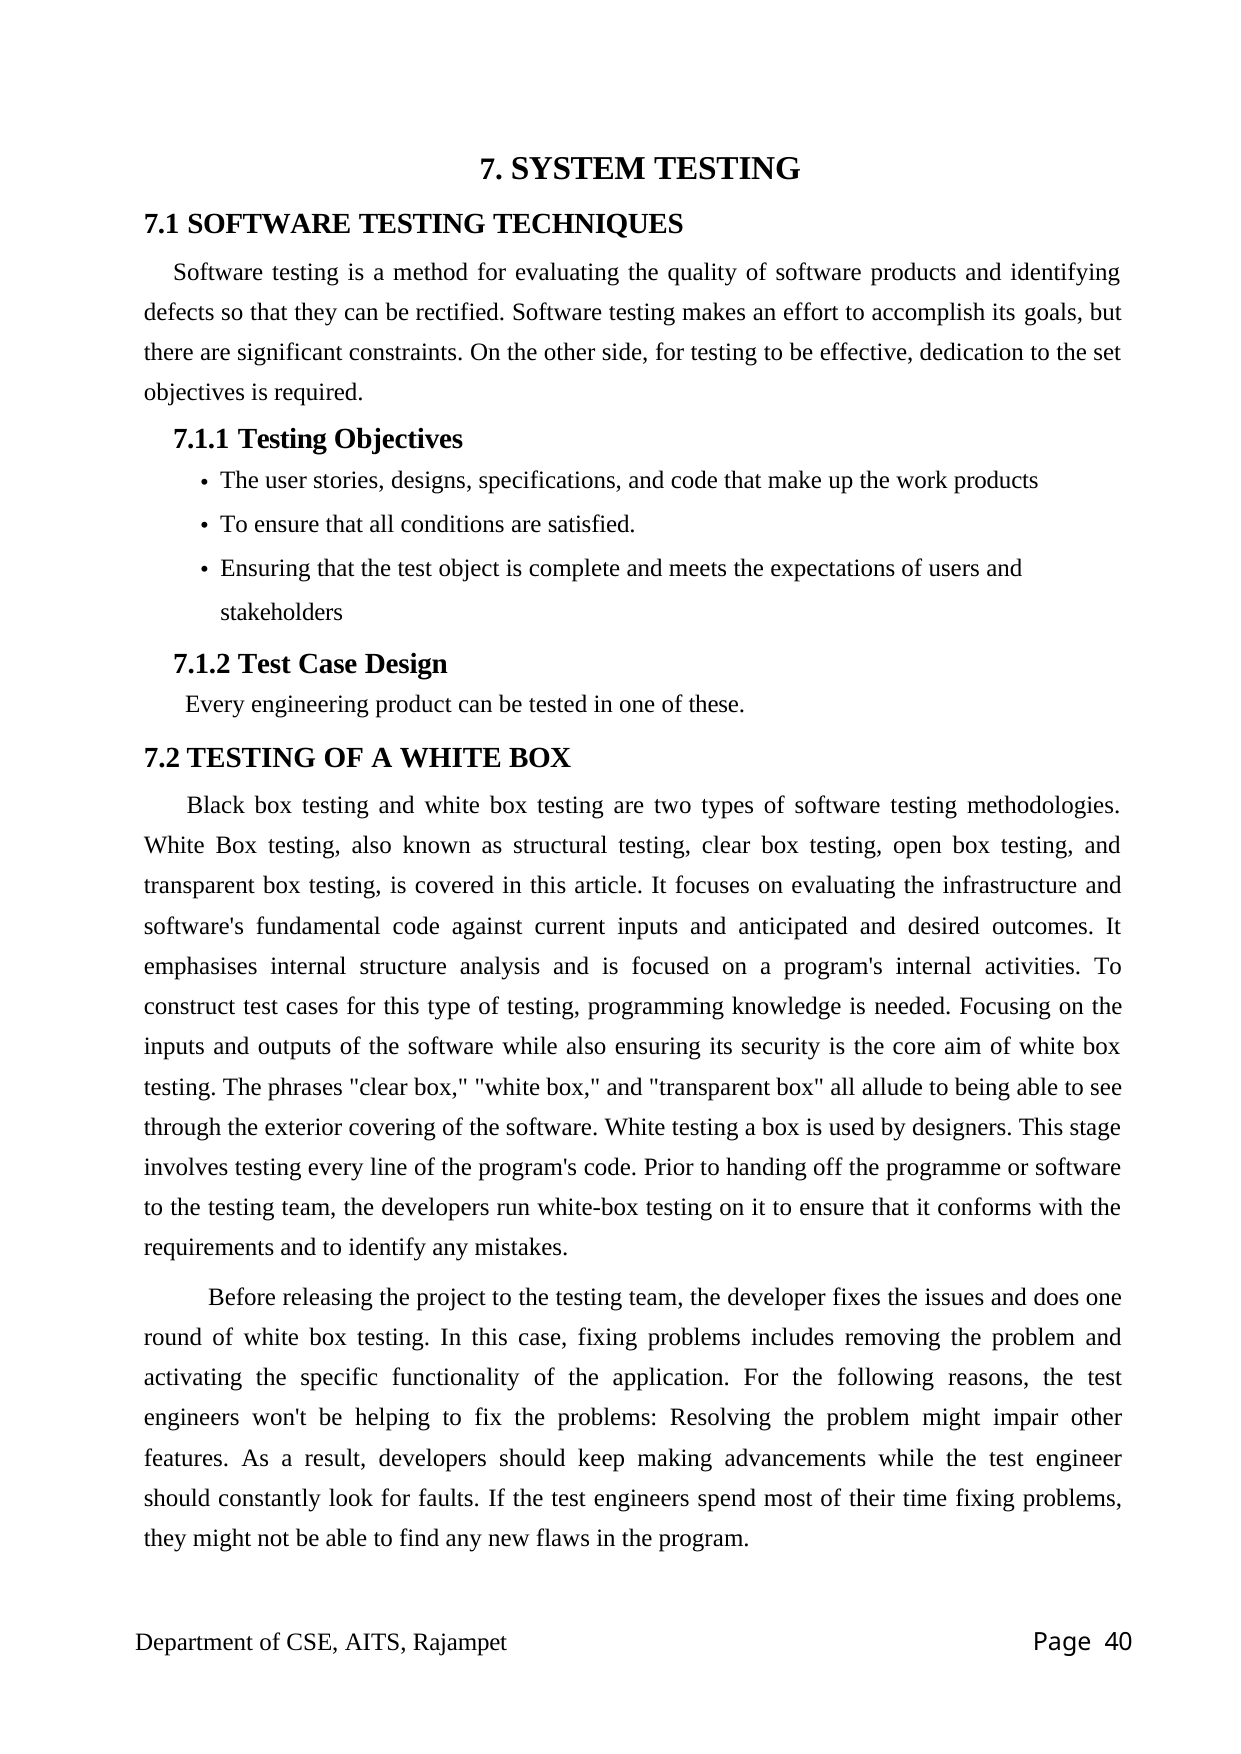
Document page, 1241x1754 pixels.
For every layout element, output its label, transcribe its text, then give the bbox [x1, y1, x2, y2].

text Before releasing the project to the testing team, the developer fixes the issues and does one round of white box testing. In this case, fixing problems includes removing the problem and activating the specific functionality of the application. For the following reasons, the test engineers won't be helping to fix the problems: Resolving the problem might impair other features. As a result, developers should keep making advancements while the test engineer should constantly look for faults. If the test engineers spend most of their time fixing problems, they might not be able to find any new flaws in the program. [143, 1282, 1123, 1552]
list The user stories, designs, specifications, and code that make up the work products [200, 465, 1137, 495]
text Software testing is a method for evaluating the quality of software products and identifying defects so that they can be rectified. Software testing makes an effort to accomplish its goals, but there are significant constraints. On the other side, for testing to be effective, dedication to the set objectives is required. [143, 257, 1122, 406]
list To ensure that all conditions are satisfied. [200, 509, 1137, 539]
subtitle TESTING OF A WHITE BOX [143, 740, 1137, 773]
subtitle SYSTEM TESTING [143, 148, 1137, 187]
list Ensuring that the test object is complete and meets the expectations of users and stakeholders [200, 553, 1023, 626]
subtitle SOFTWARE TESTING TECHNIQUES [143, 206, 1137, 239]
text Black box testing and white box testing are two types of software testing methodologies. White Box testing, also known as structural testing, clear box testing, open box testing, and transparent box testing, is covered in this article. It focuses on evaluating the infrastructure and software's fundamental code against current inputs and anticipated and desired outcomes. It emphasises internal structure analysis and is focused on a program's internal activities. To construct test cases for this type of testing, programming knowledge is needed. Focusing on the inputs and outputs of the software while also ensuring its security is the core aim of white box testing. The phrases "clear box," "white box," and "transparent box" all allude to being able to see through the exterior covering of the software. White testing a box is used by designers. This stage involves testing every line of the program's code. Prior to handing off the programme or software to the testing team, the developers run white-box testing on it to ensure that it conforms with the requirements and to identify any mistakes. [143, 790, 1122, 1261]
text Every engineering product can be tested in one of these. [185, 689, 1137, 718]
subtitle Testing Objectives [173, 421, 1137, 454]
subtitle Test Case Design [173, 647, 1137, 680]
